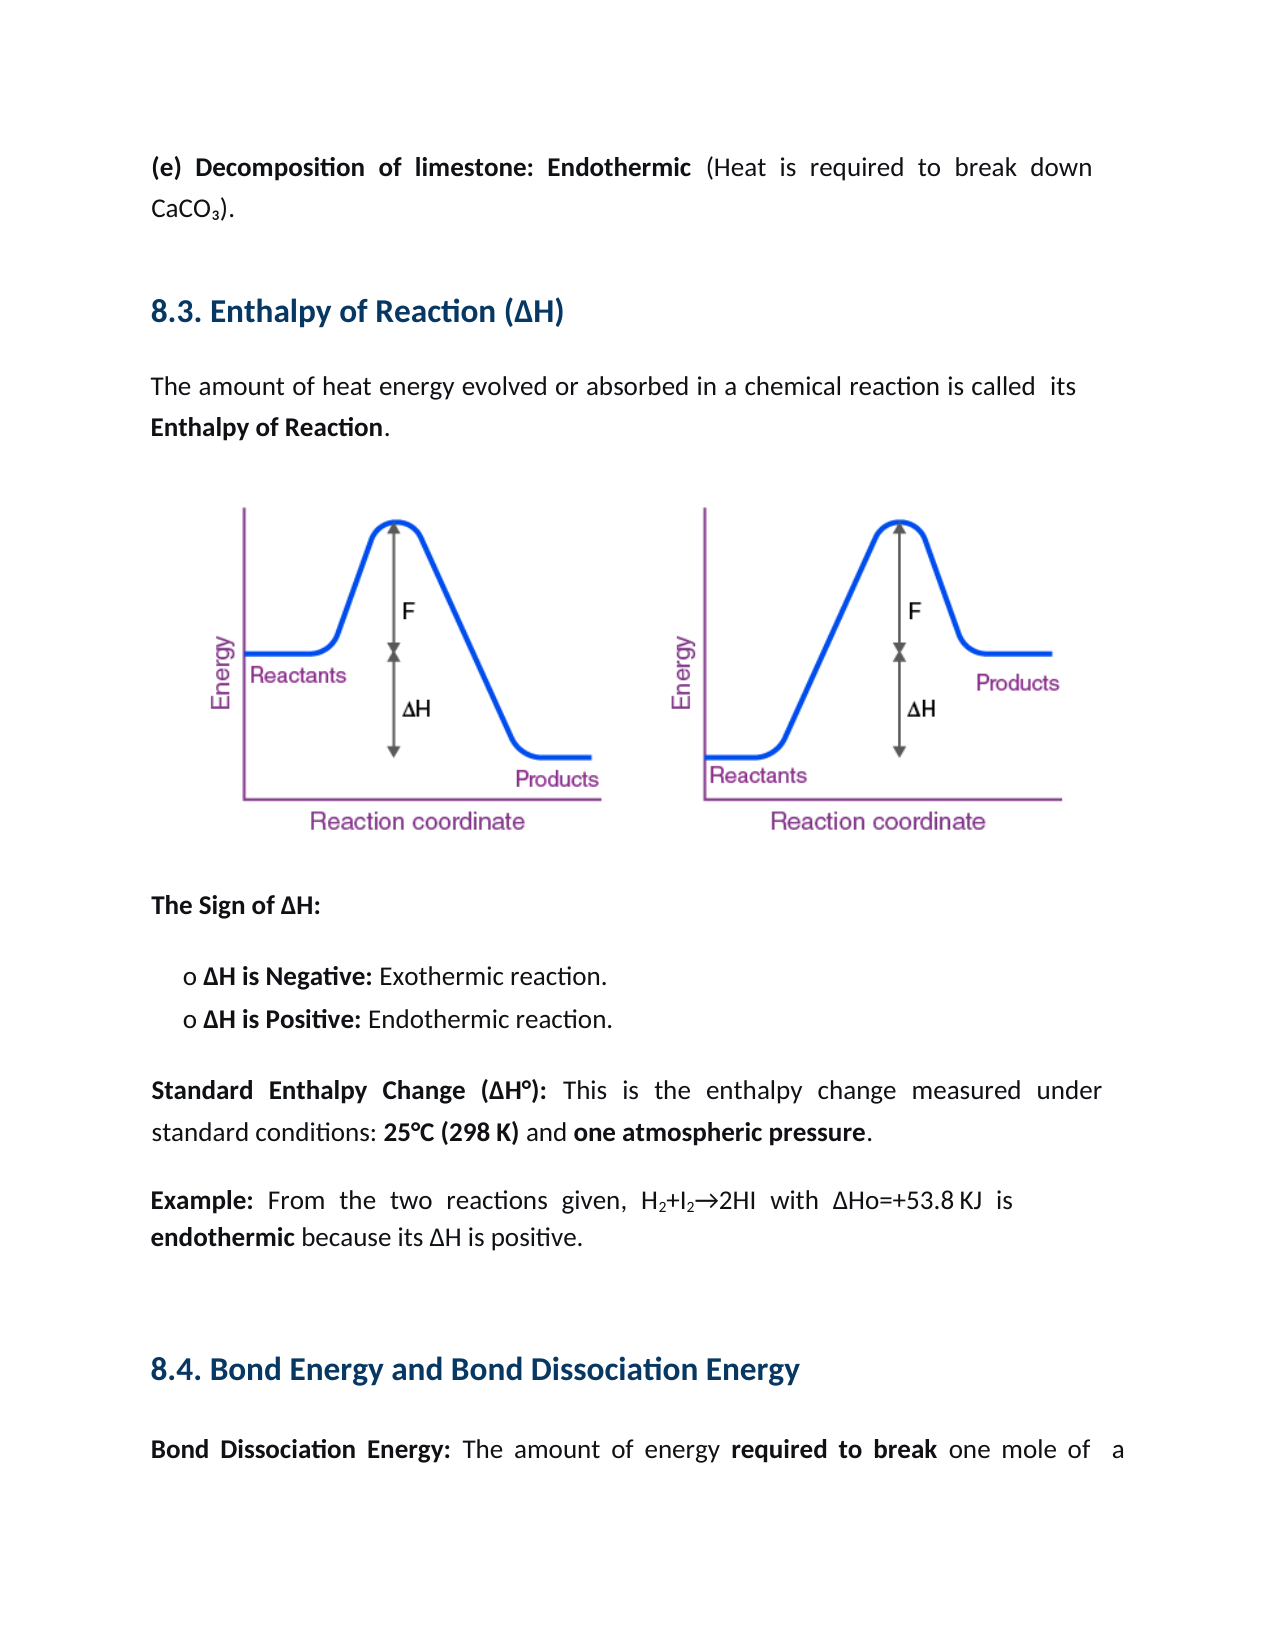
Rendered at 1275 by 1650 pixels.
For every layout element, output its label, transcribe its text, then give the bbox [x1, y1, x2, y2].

text The amount of heat energy evolved or absorbed in a chemical reaction is called its Enthalpy of Reaction. [150, 369, 1078, 443]
text 8.4. Bond Energy and Bond Dissociation Energy [150, 1348, 1013, 1389]
text 8.3. Enthalpy of Reaction (ΔH) [151, 290, 1125, 331]
text The Sign of ΔH: [151, 888, 1125, 921]
text o ΔH is Positive: Endothermic reaction. [183, 1002, 1125, 1035]
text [151, 1432, 1125, 1465]
text o ΔH is Negative: Exothermic reaction. [183, 959, 1125, 992]
text Standard Enthalpy Change (ΔH°): This is the enthalpy change measured under standard conditions: 25°C (298 K) and one atmospheric pressure. [151, 1073, 1103, 1148]
text Example: From the two reactions given, H2+I2→2HI with ΔHo=+53.8 KJ is endothermic because its ΔH is positive. [150, 1183, 1013, 1253]
text (e) Decomposition of limestone: Endothermic (Heat is required to break down CaCO₃). [151, 150, 1093, 224]
picture [150, 489, 1126, 850]
